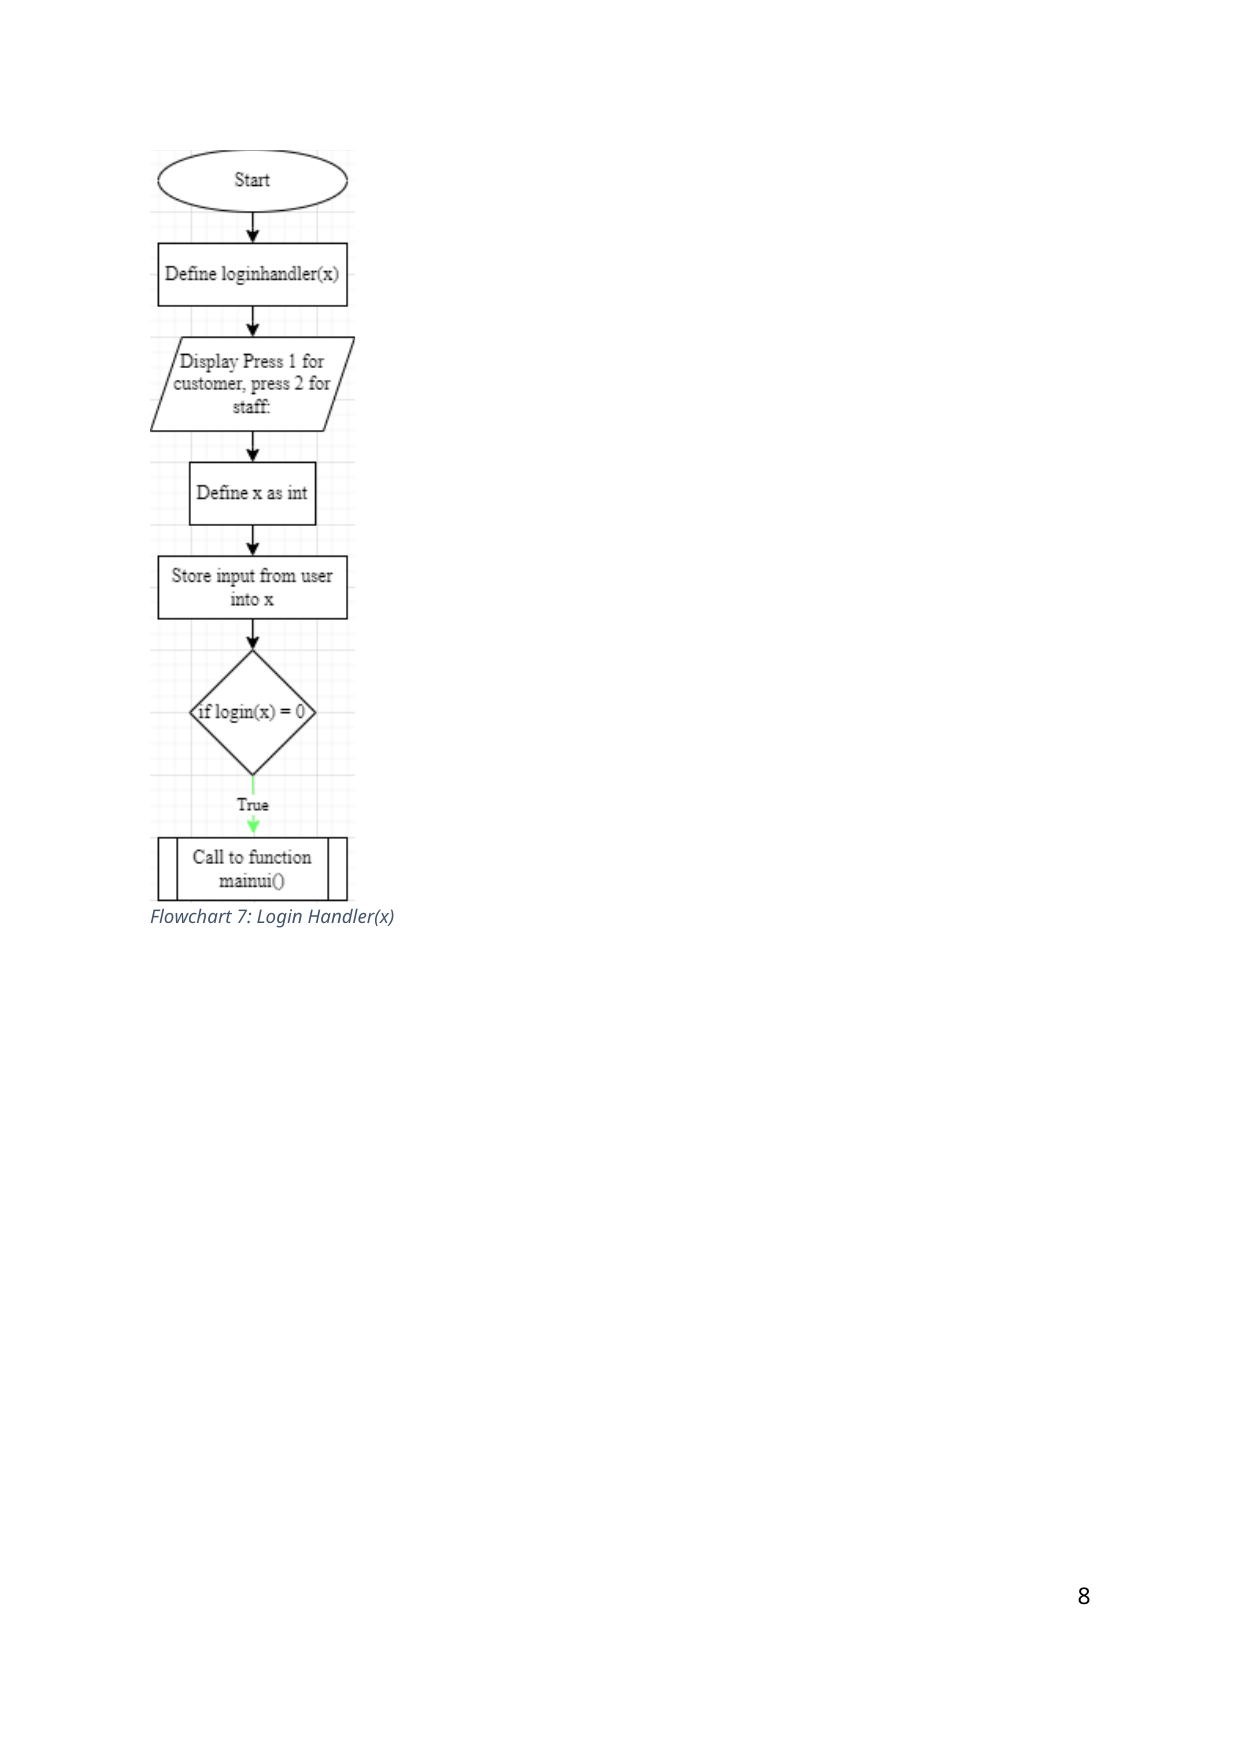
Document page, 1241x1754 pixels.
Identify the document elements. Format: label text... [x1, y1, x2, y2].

text Flowchart 7: Login Handler(x) [150, 150, 1090, 928]
picture [150, 150, 356, 903]
